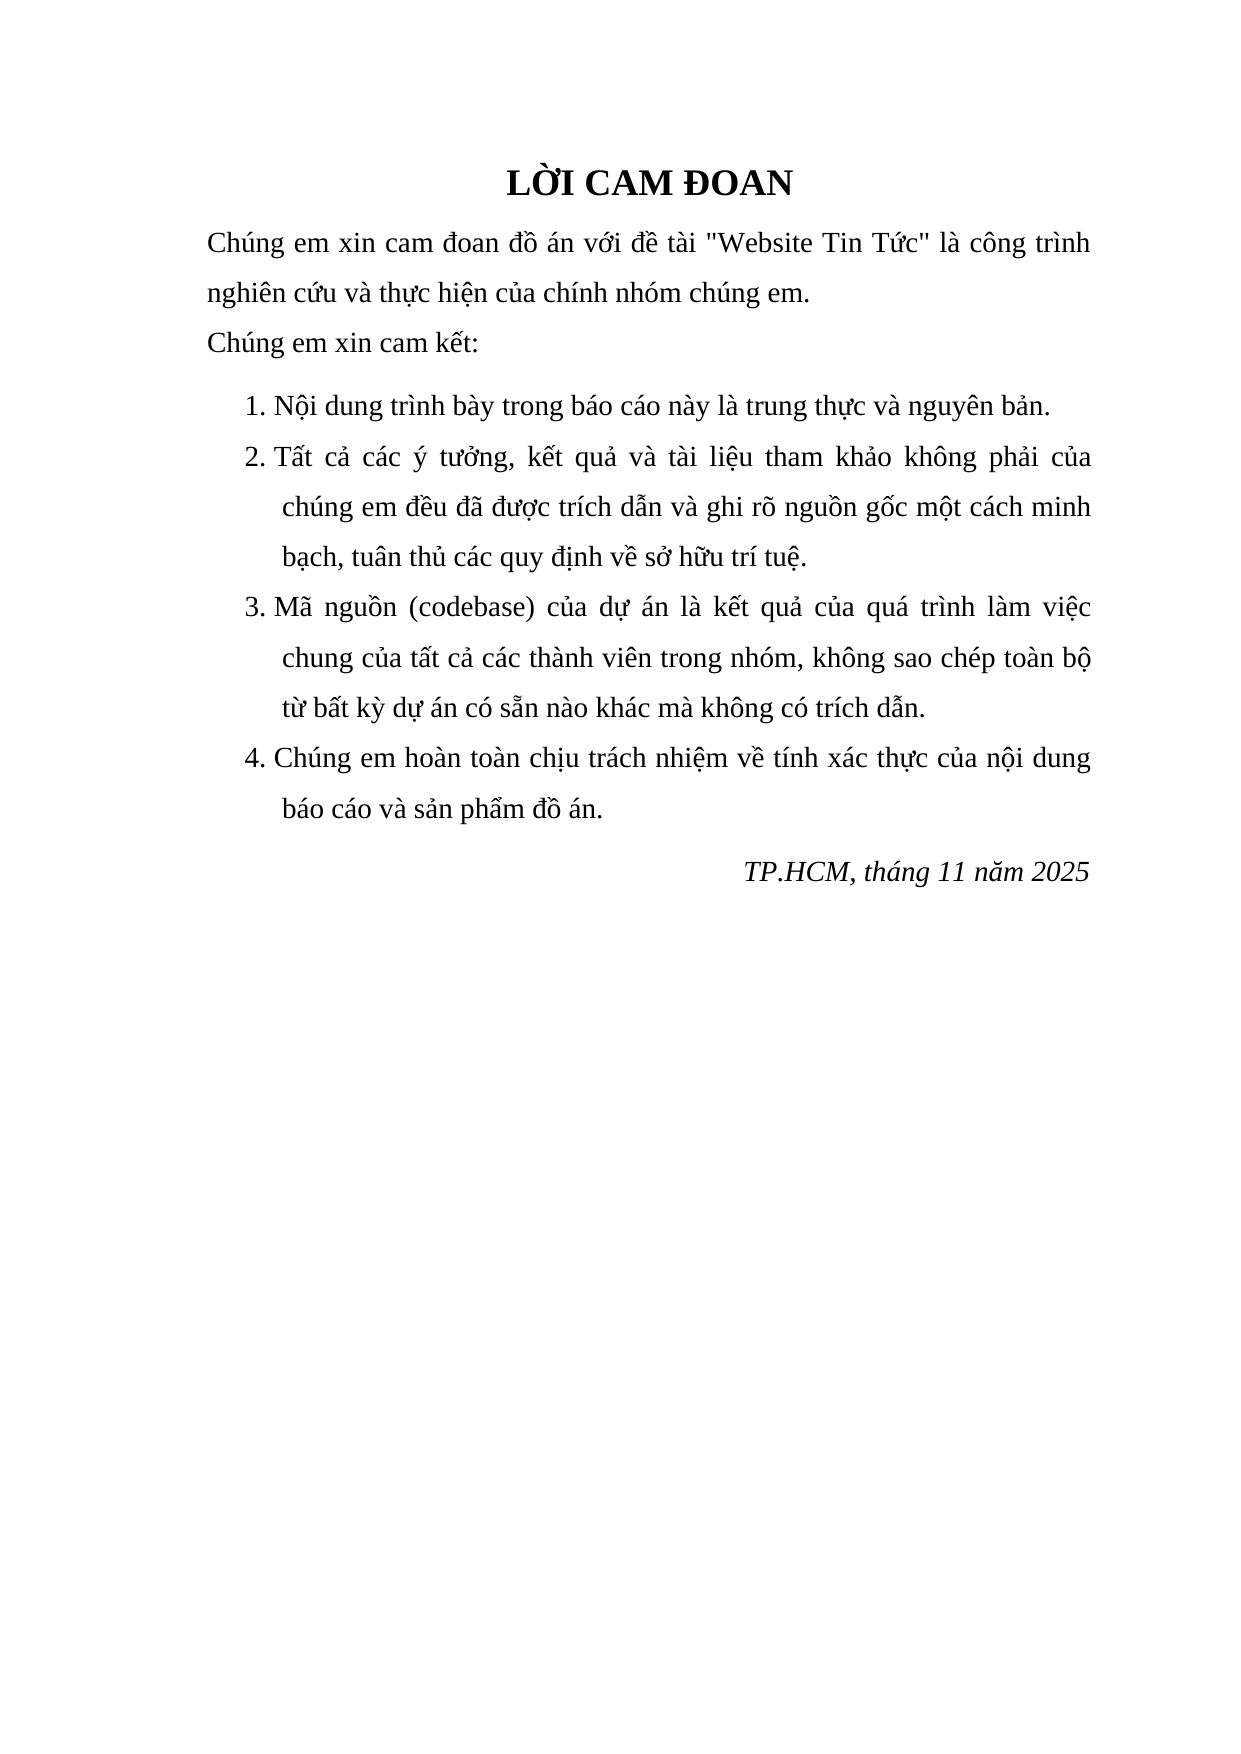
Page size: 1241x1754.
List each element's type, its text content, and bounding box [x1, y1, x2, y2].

text Chúng em xin cam kết: [207, 326, 1092, 359]
list Mã nguồn (codebase) của dự án là kết quả của quá trình làm việc chung của tất cả các thành viên trong nhóm, không sao chép toàn bộ từ bất kỳ dự án có sẵn nào khác mà không có trích dẫn. [244, 589, 1092, 724]
list Nội dung trình bày trong báo cáo này là trung thực và nguyên bản. [244, 388, 1092, 422]
text LỜI CAM ĐOAN [207, 160, 1092, 203]
list Tất cả các ý tưởng, kết quả và tài liệu tham khảo không phải của chúng em đều đã được trích dẫn và ghi rõ nguồn gốc một cách minh bạch, tuân thủ các quy định về sở hữu trí tuệ. [244, 439, 1092, 573]
text Chúng em xin cam đoan đồ án với đề tài "Website Tin Tức" là công trình nghiên cứu và thực hiện của chính nhóm chúng em. [207, 225, 1092, 309]
list Chúng em hoàn toàn chịu trách nhiệm về tính xác thực của nội dung báo cáo và sản phẩm đồ án. [244, 741, 1092, 824]
text TP.HCM, tháng 11 năm 2025 [207, 854, 1092, 887]
